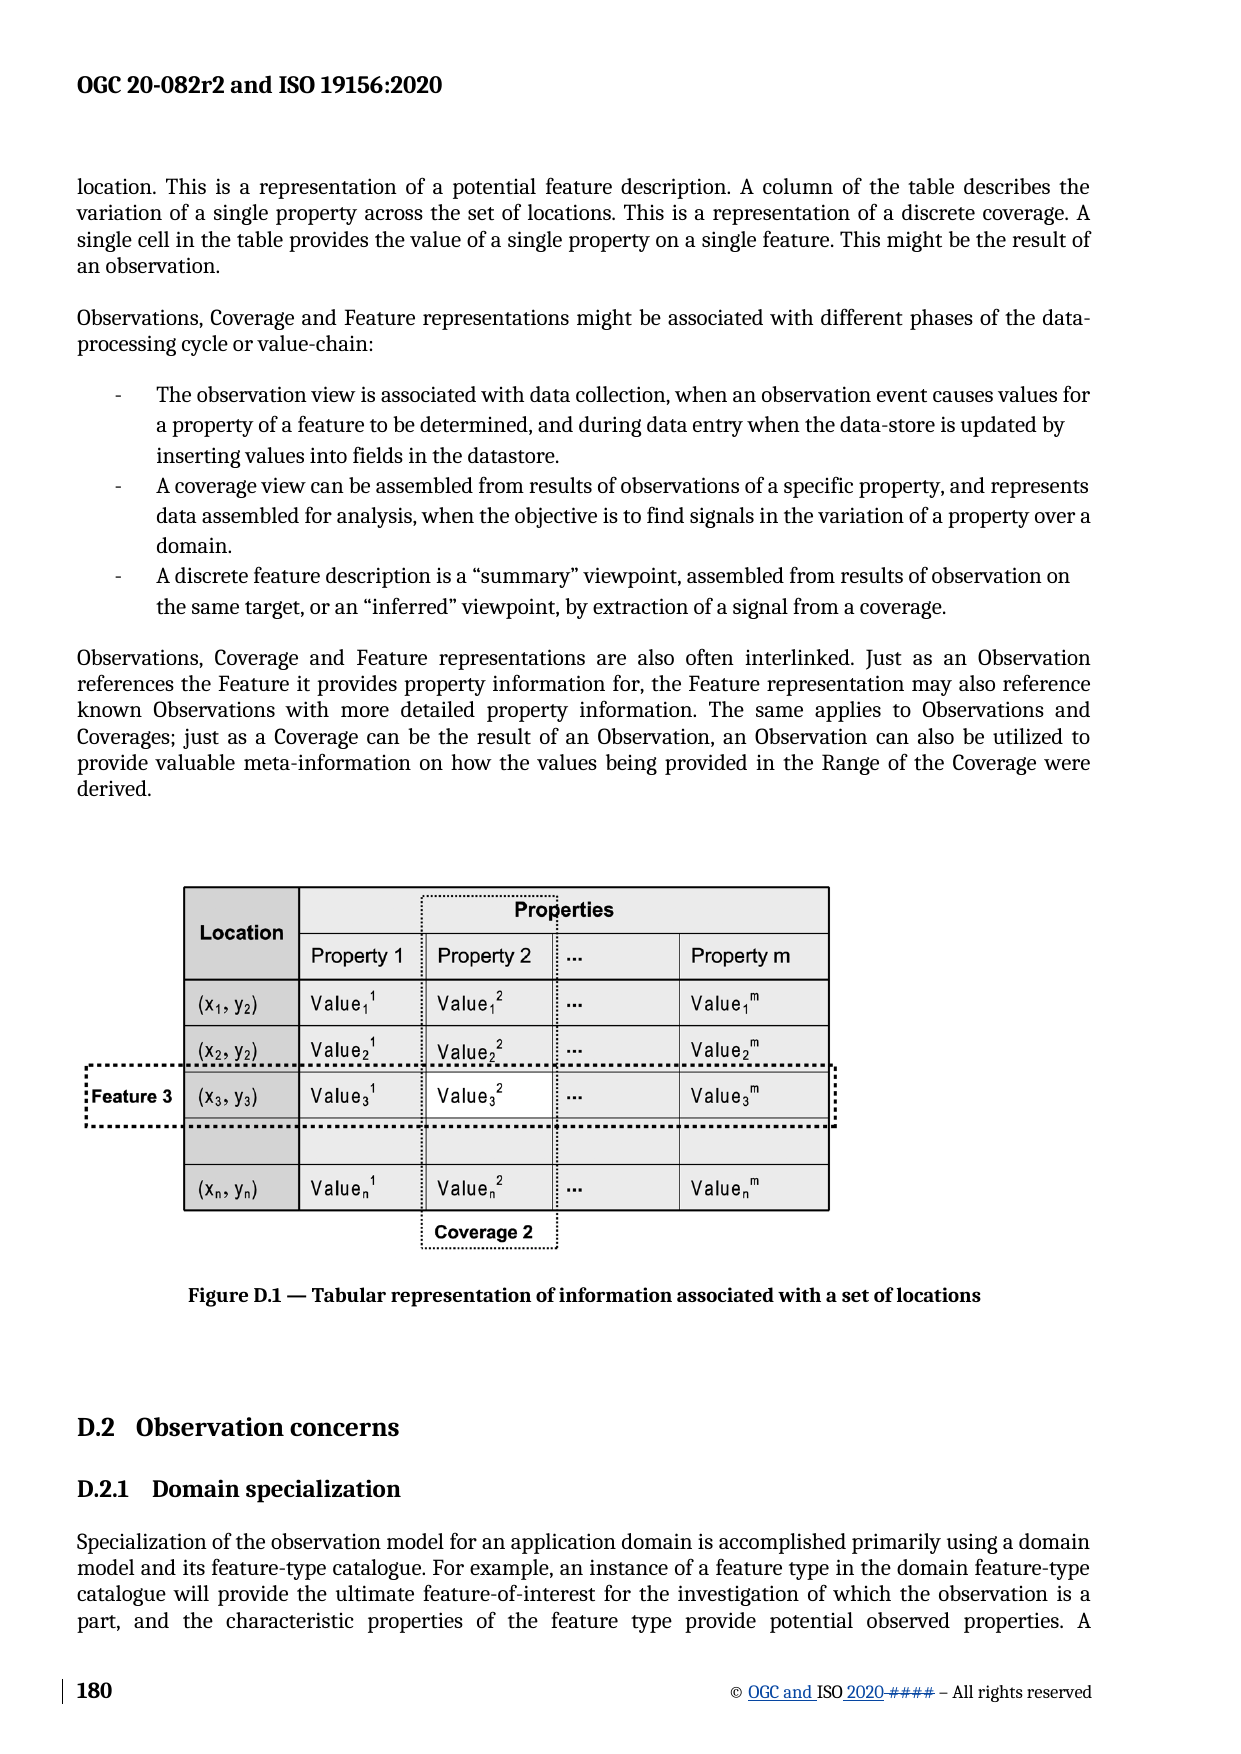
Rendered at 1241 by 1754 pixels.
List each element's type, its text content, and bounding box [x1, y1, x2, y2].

text Figure D.1 — Tabular representation of information associated with a set of locations [77, 1283, 1092, 1308]
picture [76, 876, 847, 1258]
text Domain specialization [77, 1475, 1092, 1503]
text Observations, Coverage and Feature representations are also often interlinked. Just as an Observation references the Feature it provides property information for, the Feature representation may also reference known Observations with more detailed property information. The same applies to Observations and Coverages; just as a Coverage can be the result of an Observation, an Observation can also be utilized to provide valuable meta-information on how the values being provided in the Range of the Coverage were derived. [77, 644, 1092, 803]
list A discrete feature description is a “summary” viewpoint, assembled from results of observation on the same target, or an “inferred” viewpoint, by extraction of a signal from a coverage. [114, 563, 1092, 620]
text Observation concerns [77, 1412, 1092, 1443]
list The observation view is associated with data collection, when an observation event causes values for a property of a feature to be determined, and during data entry when the data-store is updated by inserting values into fields in the datastore. [114, 382, 1092, 469]
list A coverage view can be assembled from results of observations of a specific property, and represents data assembled for analysis, when the objective is to find signals in the variation of a property over a domain. [114, 473, 1092, 559]
text Observations, Coverage and Feature representations might be associated with different phases of the data-processing cycle or value-chain: [77, 304, 1092, 357]
